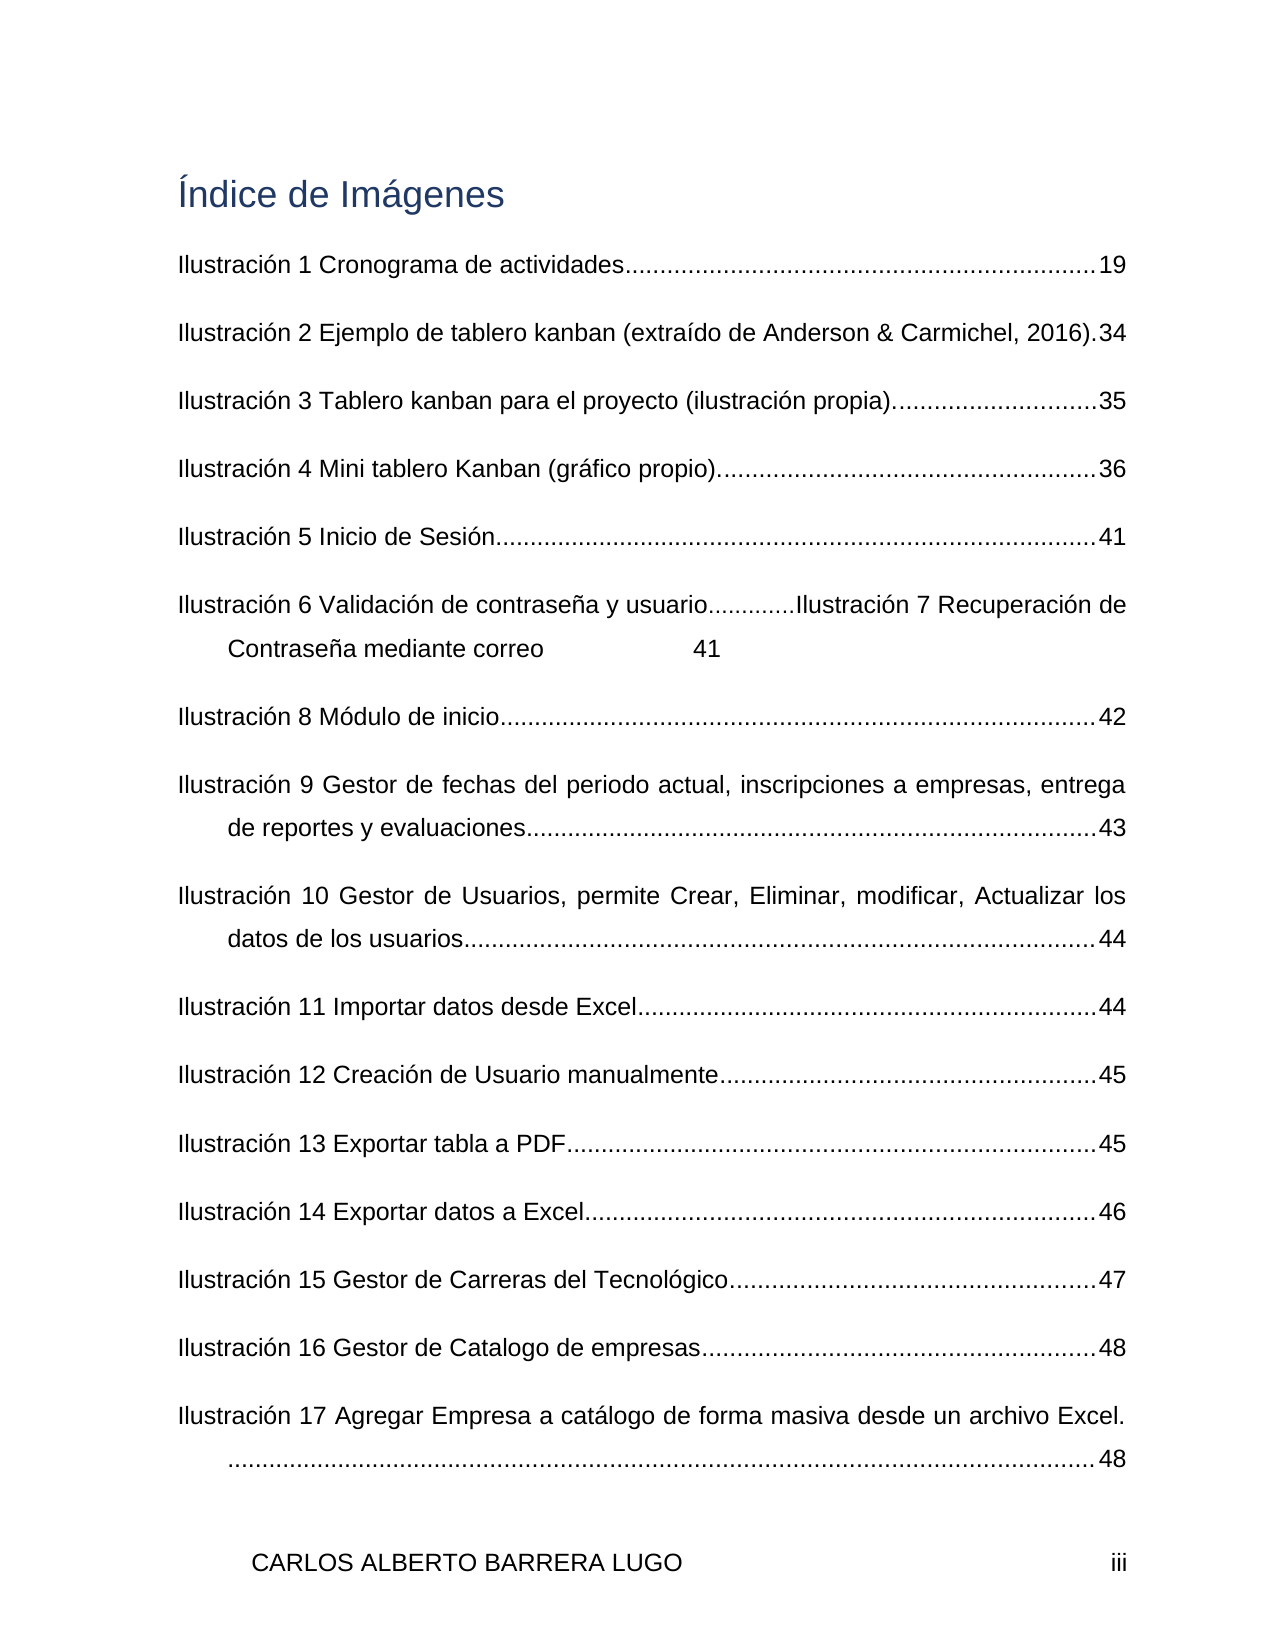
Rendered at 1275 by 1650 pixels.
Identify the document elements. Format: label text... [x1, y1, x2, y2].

text Ilustración 17 Agregar Empresa a catálogo de forma masiva desde un archivo Excel. 48 [177, 1401, 1127, 1473]
text Ilustración 11 Importar datos desde Excel 44 [177, 992, 1127, 1021]
text Ilustración 9 Gestor de fechas del periodo actual, inscripciones a empresas, entrega de reportes y evaluaciones 43 [177, 770, 1127, 842]
text Ilustración 2 Ejemplo de tablero kanban (extraído de Anderson & Carmichel, 2016). 34 [177, 318, 1127, 347]
text Ilustración 16 Gestor de Catalogo de empresas 48 [177, 1333, 1127, 1362]
text Ilustración 6 Validación de contraseña y usuario Ilustración 7 Recuperación de Contraseña mediante correo 41 [177, 591, 1127, 662]
text Ilustración 13 Exportar tabla a PDF 45 [177, 1129, 1127, 1157]
text Ilustración 8 Módulo de inicio 42 [177, 702, 1127, 731]
text Ilustración 14 Exportar datos a Excel 46 [177, 1197, 1127, 1226]
subtitle Índice de Imágenes [177, 173, 1127, 216]
text Ilustración 12 Creación de Usuario manualmente 45 [177, 1061, 1127, 1089]
text Ilustración 1 Cronograma de actividades 19 [177, 250, 1127, 279]
text Ilustración 3 Tablero kanban para el proyecto (ilustración propia). 35 [177, 386, 1127, 415]
text Ilustración 4 Mini tablero Kanban (gráfico propio). 36 [177, 454, 1127, 483]
text Ilustración 5 Inicio de Sesión 41 [177, 522, 1127, 551]
text Ilustración 15 Gestor de Carreras del Tecnológico 47 [177, 1265, 1127, 1294]
text Ilustración 10 Gestor de Usuarios, permite Crear, Eliminar, modificar, Actualizar los datos de los usuarios 44 [177, 881, 1127, 953]
